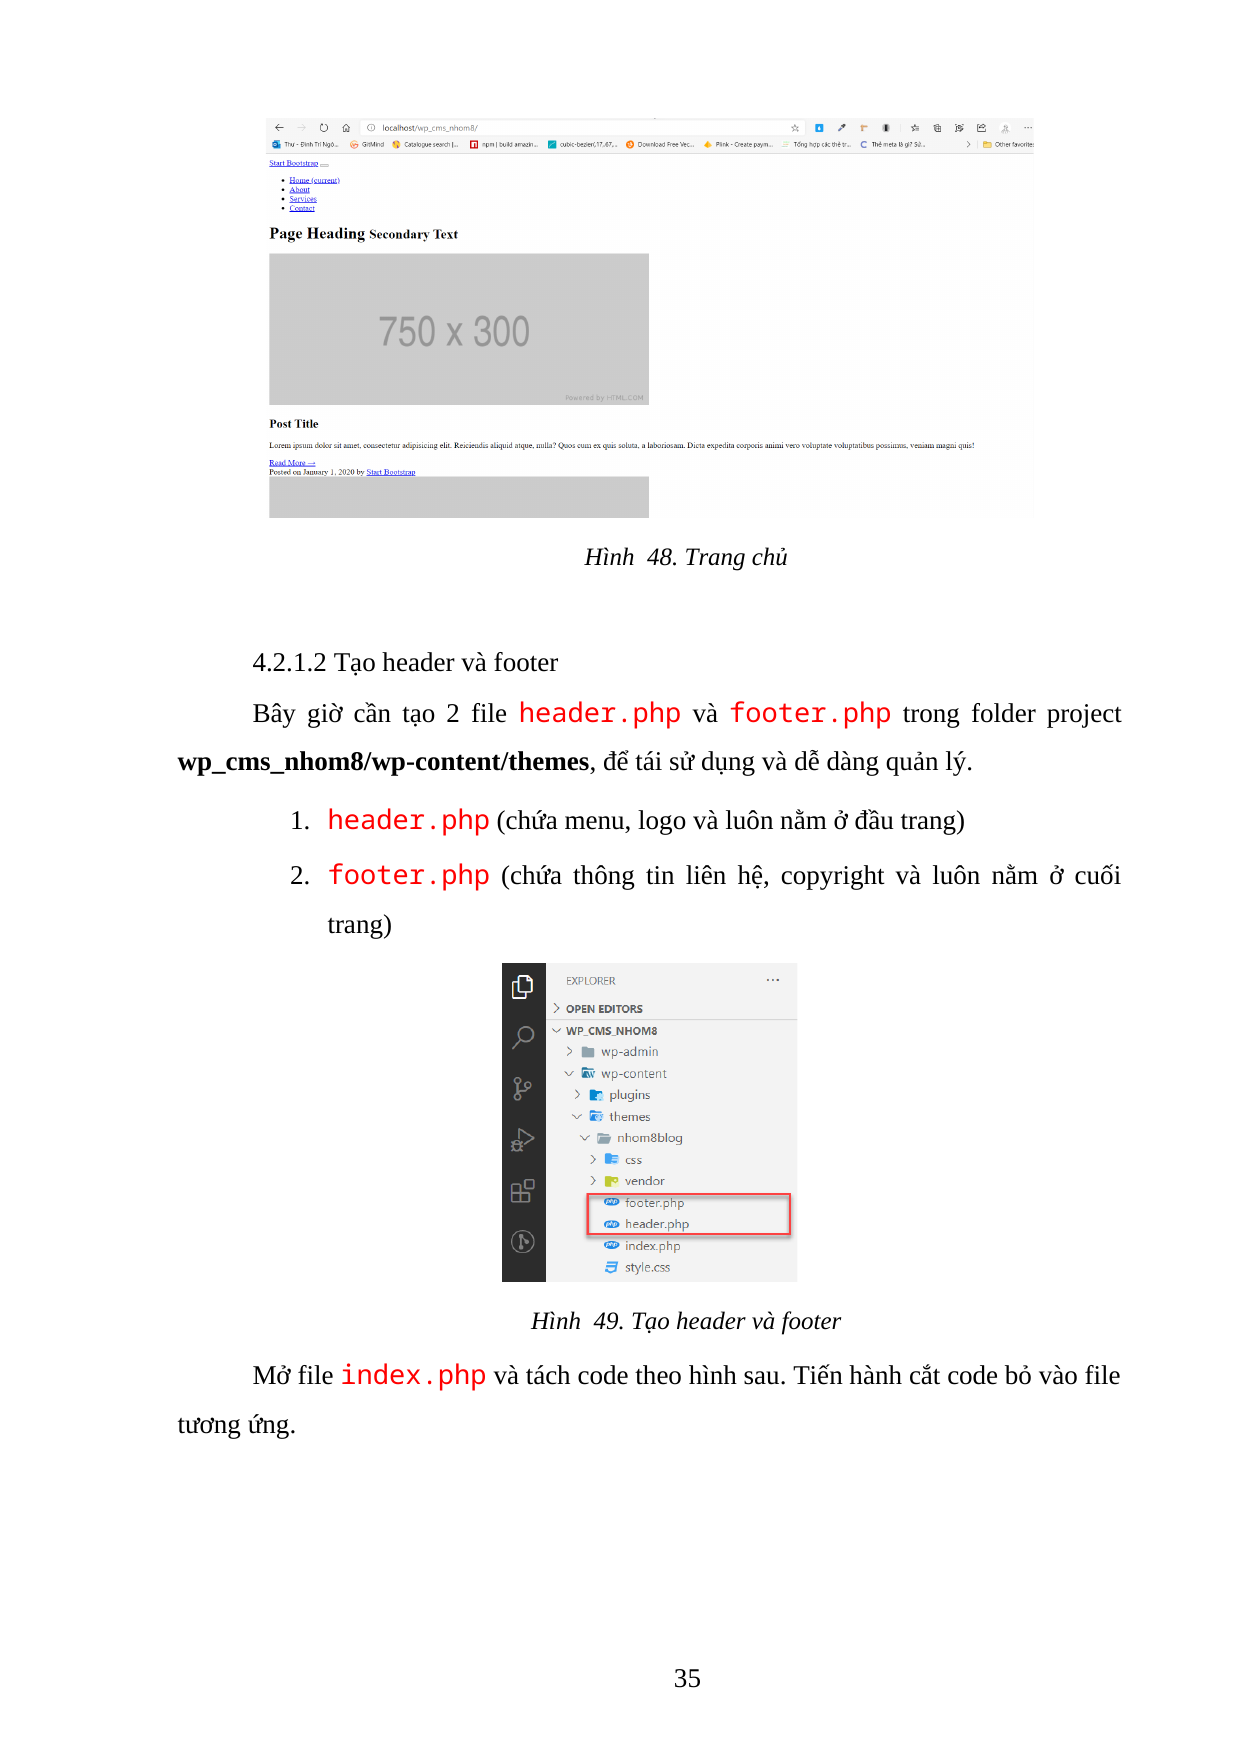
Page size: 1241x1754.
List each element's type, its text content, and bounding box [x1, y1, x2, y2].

text Mở file index.php và tách code theo hình sau. Tiến hành cắt code bỏ vào file tương ứng. [177, 1355, 1122, 1439]
text Bây giờ cần tạo 2 file header.php và footer.php trong folder project wp_cms_nhom8/wp-content/themes, để tái sử dụng và dễ dàng quản lý. [177, 693, 1122, 777]
subtitle Tạo header và footer [252, 646, 1122, 677]
text Hình 49. Tạo header và footer [177, 1306, 1122, 1334]
picture [265, 118, 1034, 518]
list header.php (chứa menu, logo và luôn nằm ở đầu trang) [290, 800, 1122, 837]
text Hình 48. Trang chủ [177, 542, 1122, 571]
picture [502, 963, 798, 1282]
list footer.php (chứa thông tin liên hệ, copyright và luôn nằm ở cuối trang) [290, 856, 1122, 939]
